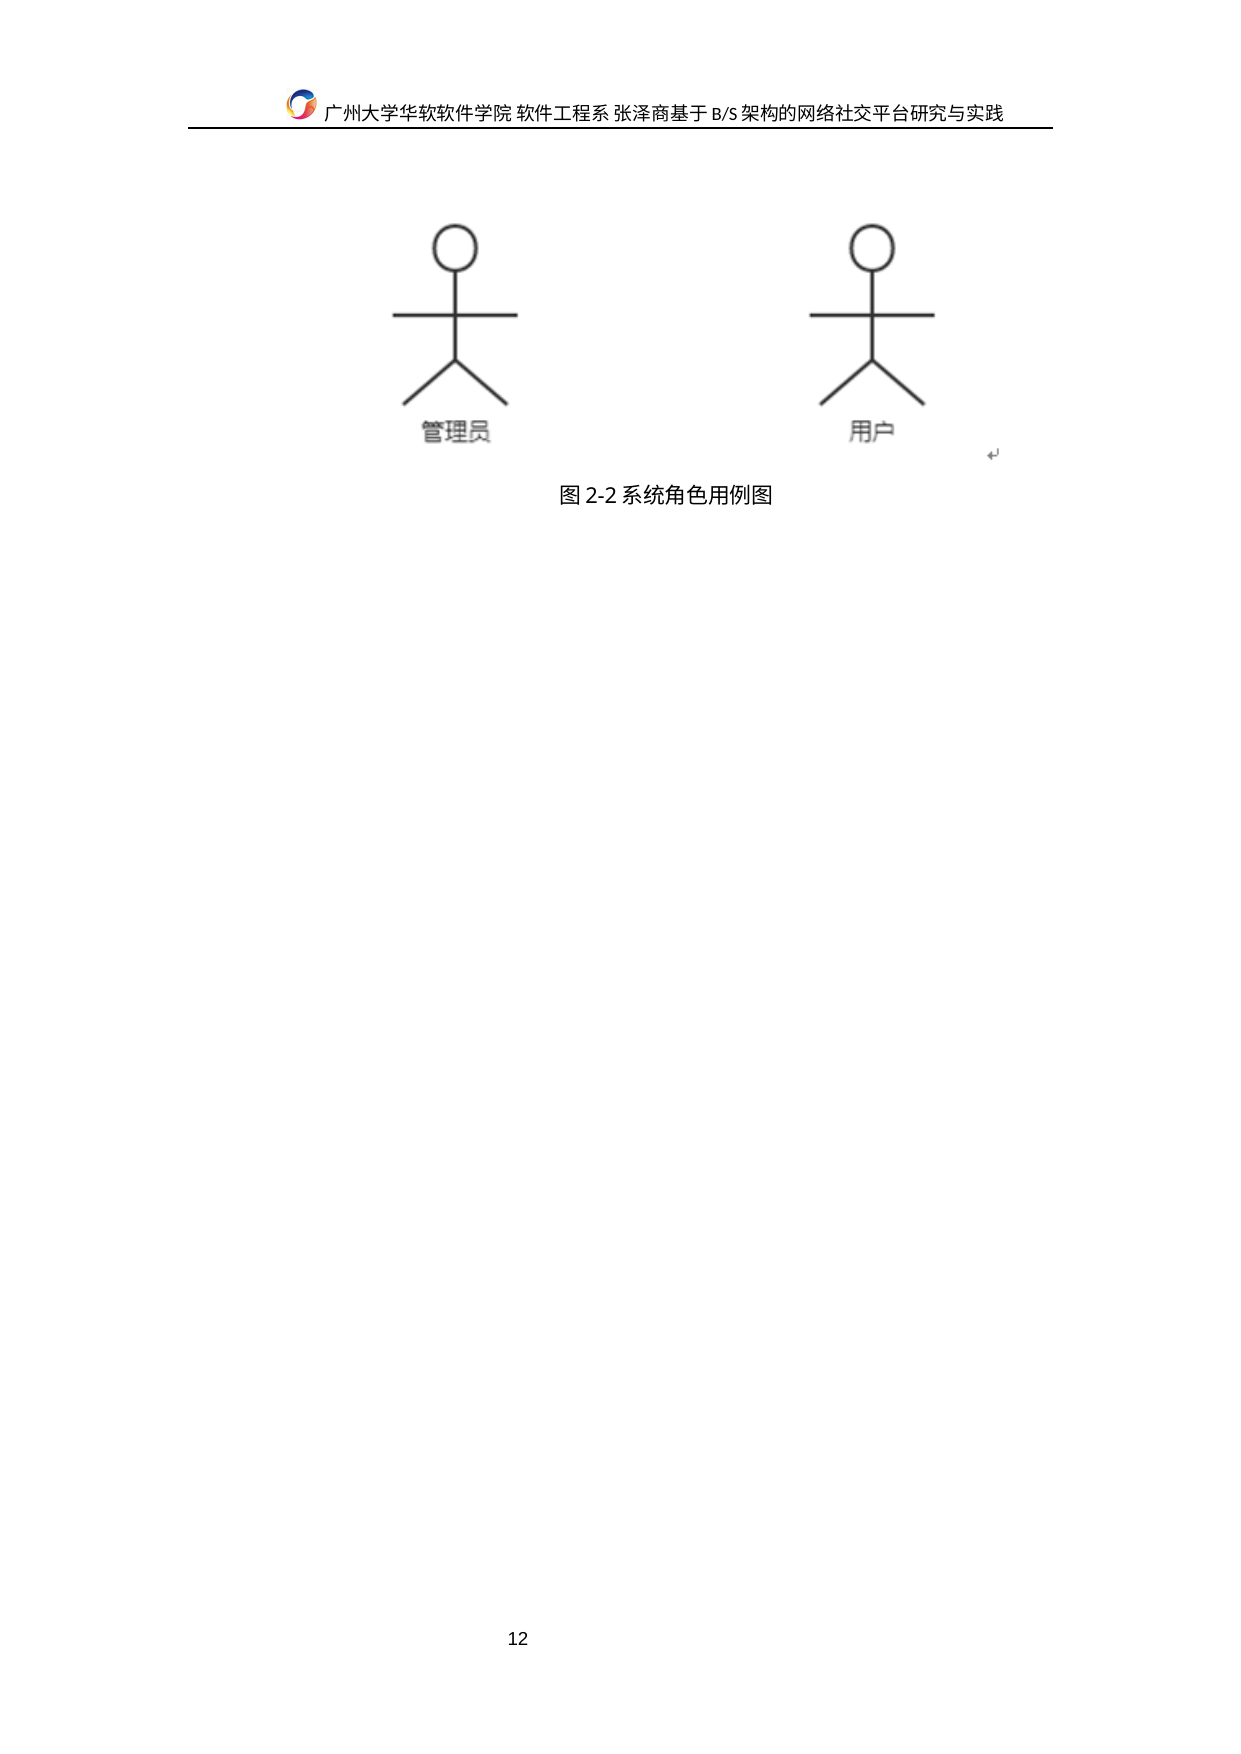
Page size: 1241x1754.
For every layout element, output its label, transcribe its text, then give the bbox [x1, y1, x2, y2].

picture [305, 163, 1035, 465]
picture [286, 88, 320, 120]
text 图2-2系统角色用例图 [237, 477, 1053, 511]
